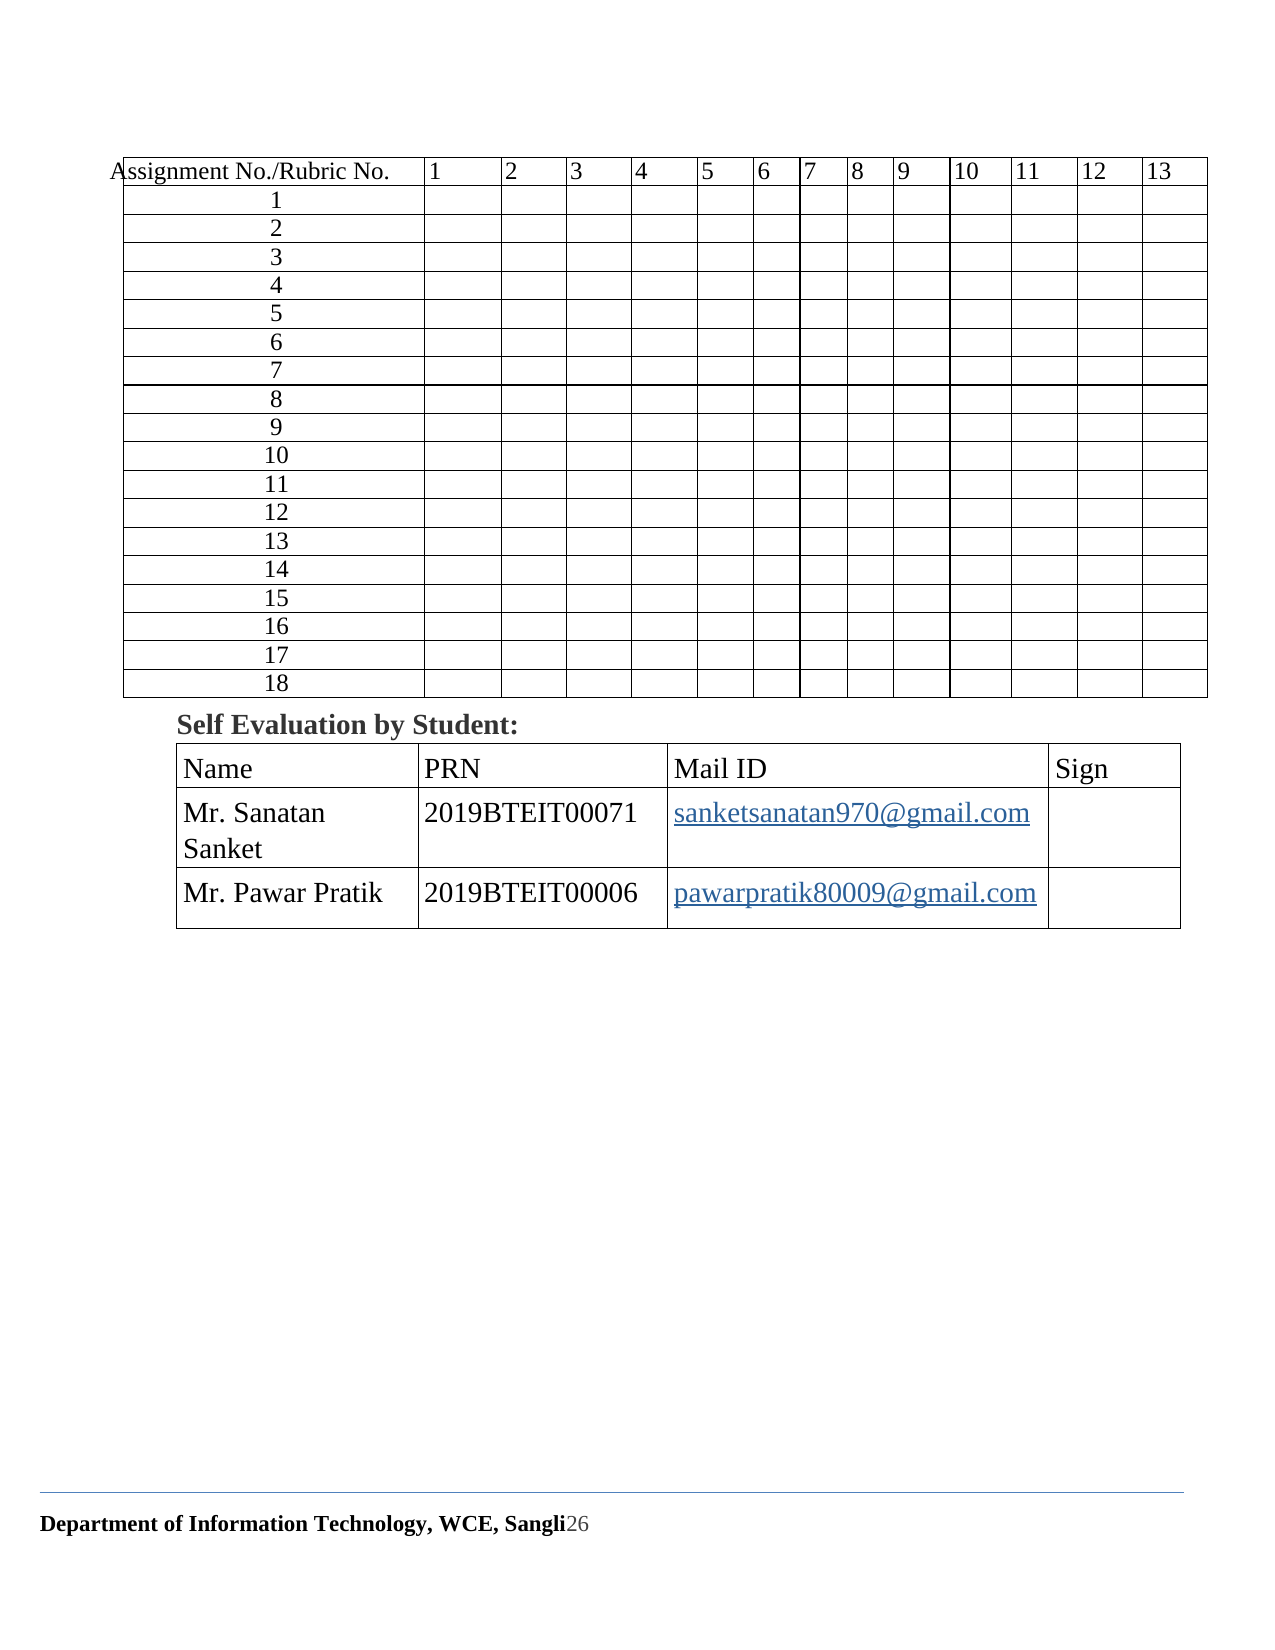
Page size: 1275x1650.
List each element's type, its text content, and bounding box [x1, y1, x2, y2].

table_cell [1049, 868, 1180, 928]
table_cell sanketsanatan970@gmail.com [668, 788, 1048, 867]
table_header PRN [419, 744, 667, 787]
table_header Sign [1049, 744, 1180, 787]
table_cell pawarpratik80009@gmail.com [668, 868, 1048, 928]
table_cell Mr. Sanatan Sanket [177, 788, 418, 867]
table_cell 2019BTEIT00071 [419, 788, 667, 867]
table_cell 2019BTEIT00006 [419, 868, 667, 928]
table_header Name [177, 744, 418, 787]
text Self Evaluation by Student: [176, 707, 1139, 740]
table_cell Mr. Pawar Pratik [177, 868, 418, 928]
table_cell [1049, 788, 1180, 867]
table_header Mail ID [668, 744, 1048, 787]
